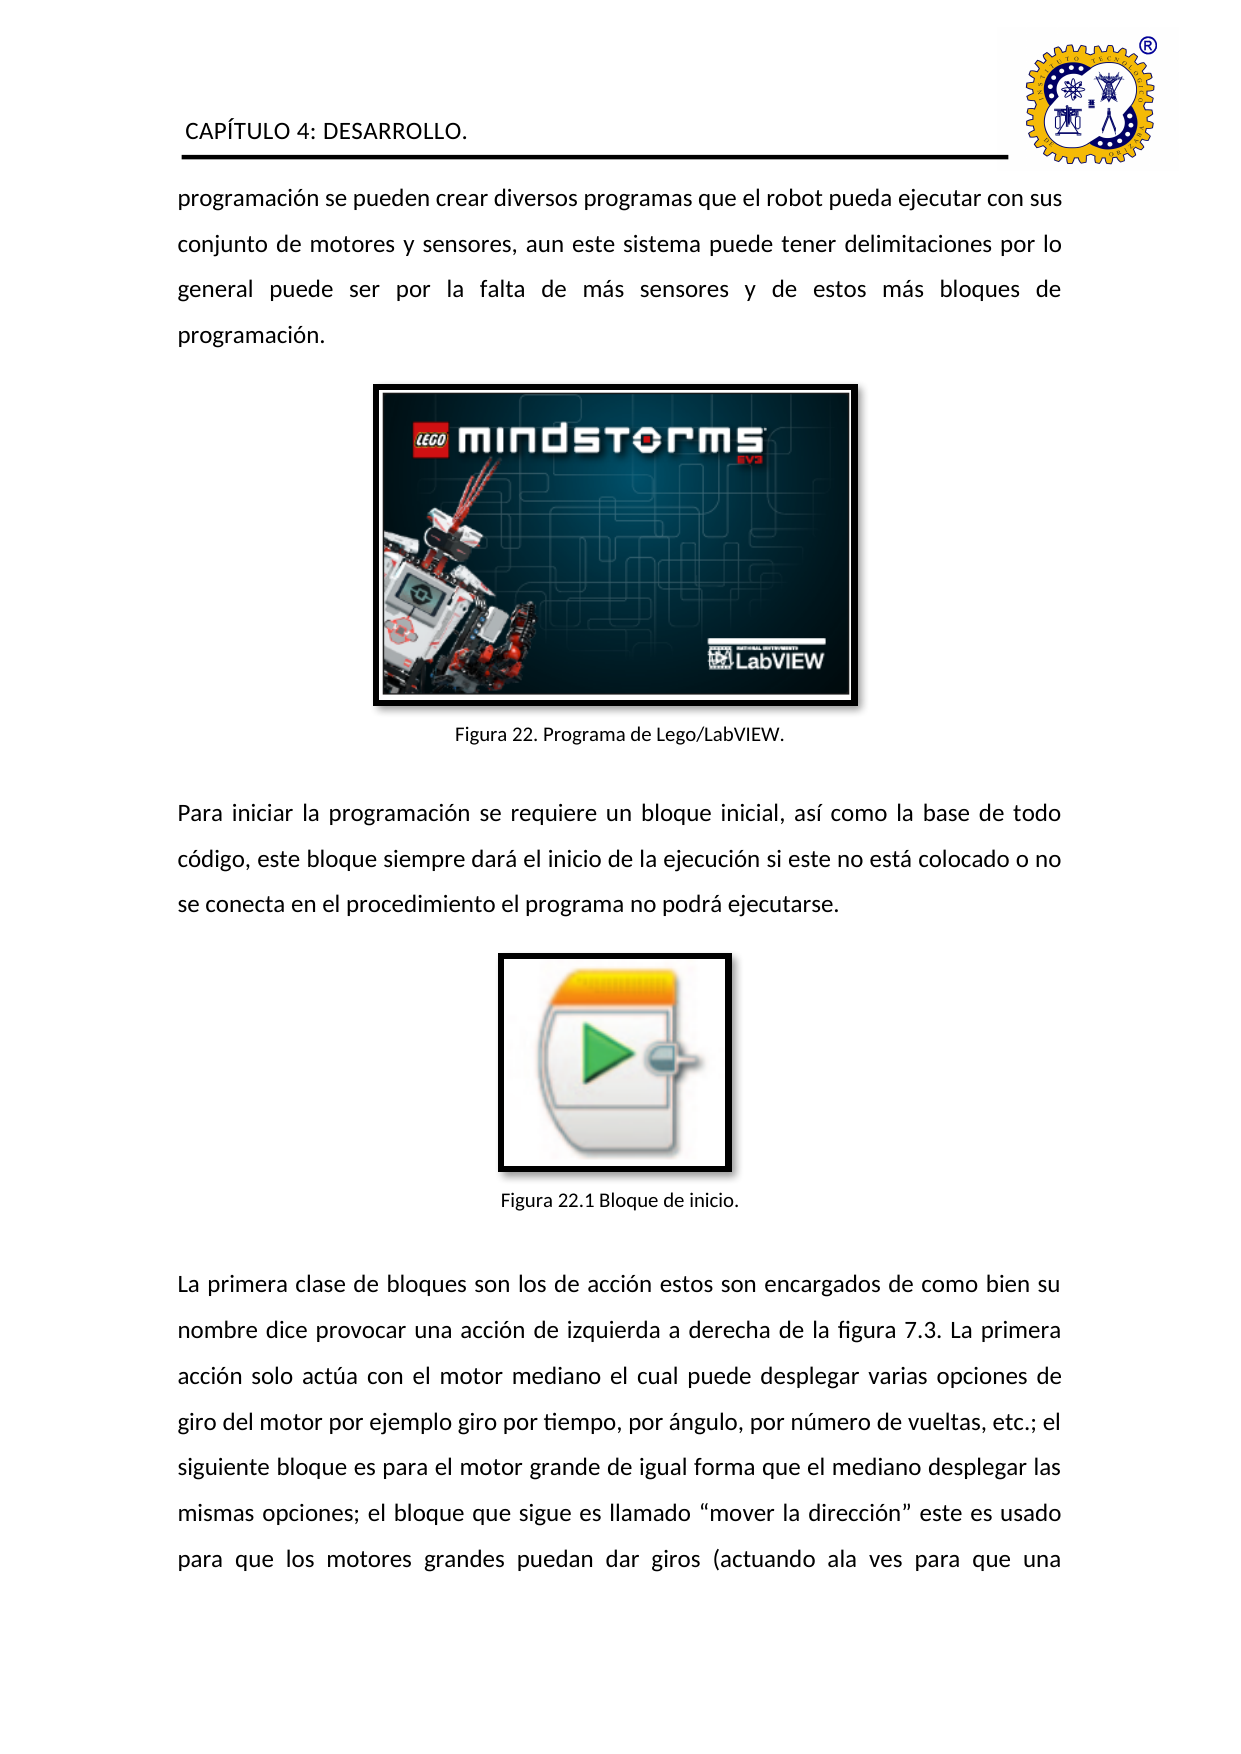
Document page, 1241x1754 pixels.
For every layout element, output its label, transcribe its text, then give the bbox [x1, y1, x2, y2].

text Figura 22.1 Bloque de inicio. [177, 947, 1063, 1213]
text Para iniciar la programación se requiere un bloque inicial, así como la base de todo código, este bloque siempre dará el inicio de la ejecución si este no está colocado o no se conecta en el procedimiento el programa no podrá ejecutarse. [177, 797, 1063, 919]
picture [504, 959, 725, 1166]
picture [379, 390, 851, 700]
picture [996, 27, 1179, 171]
